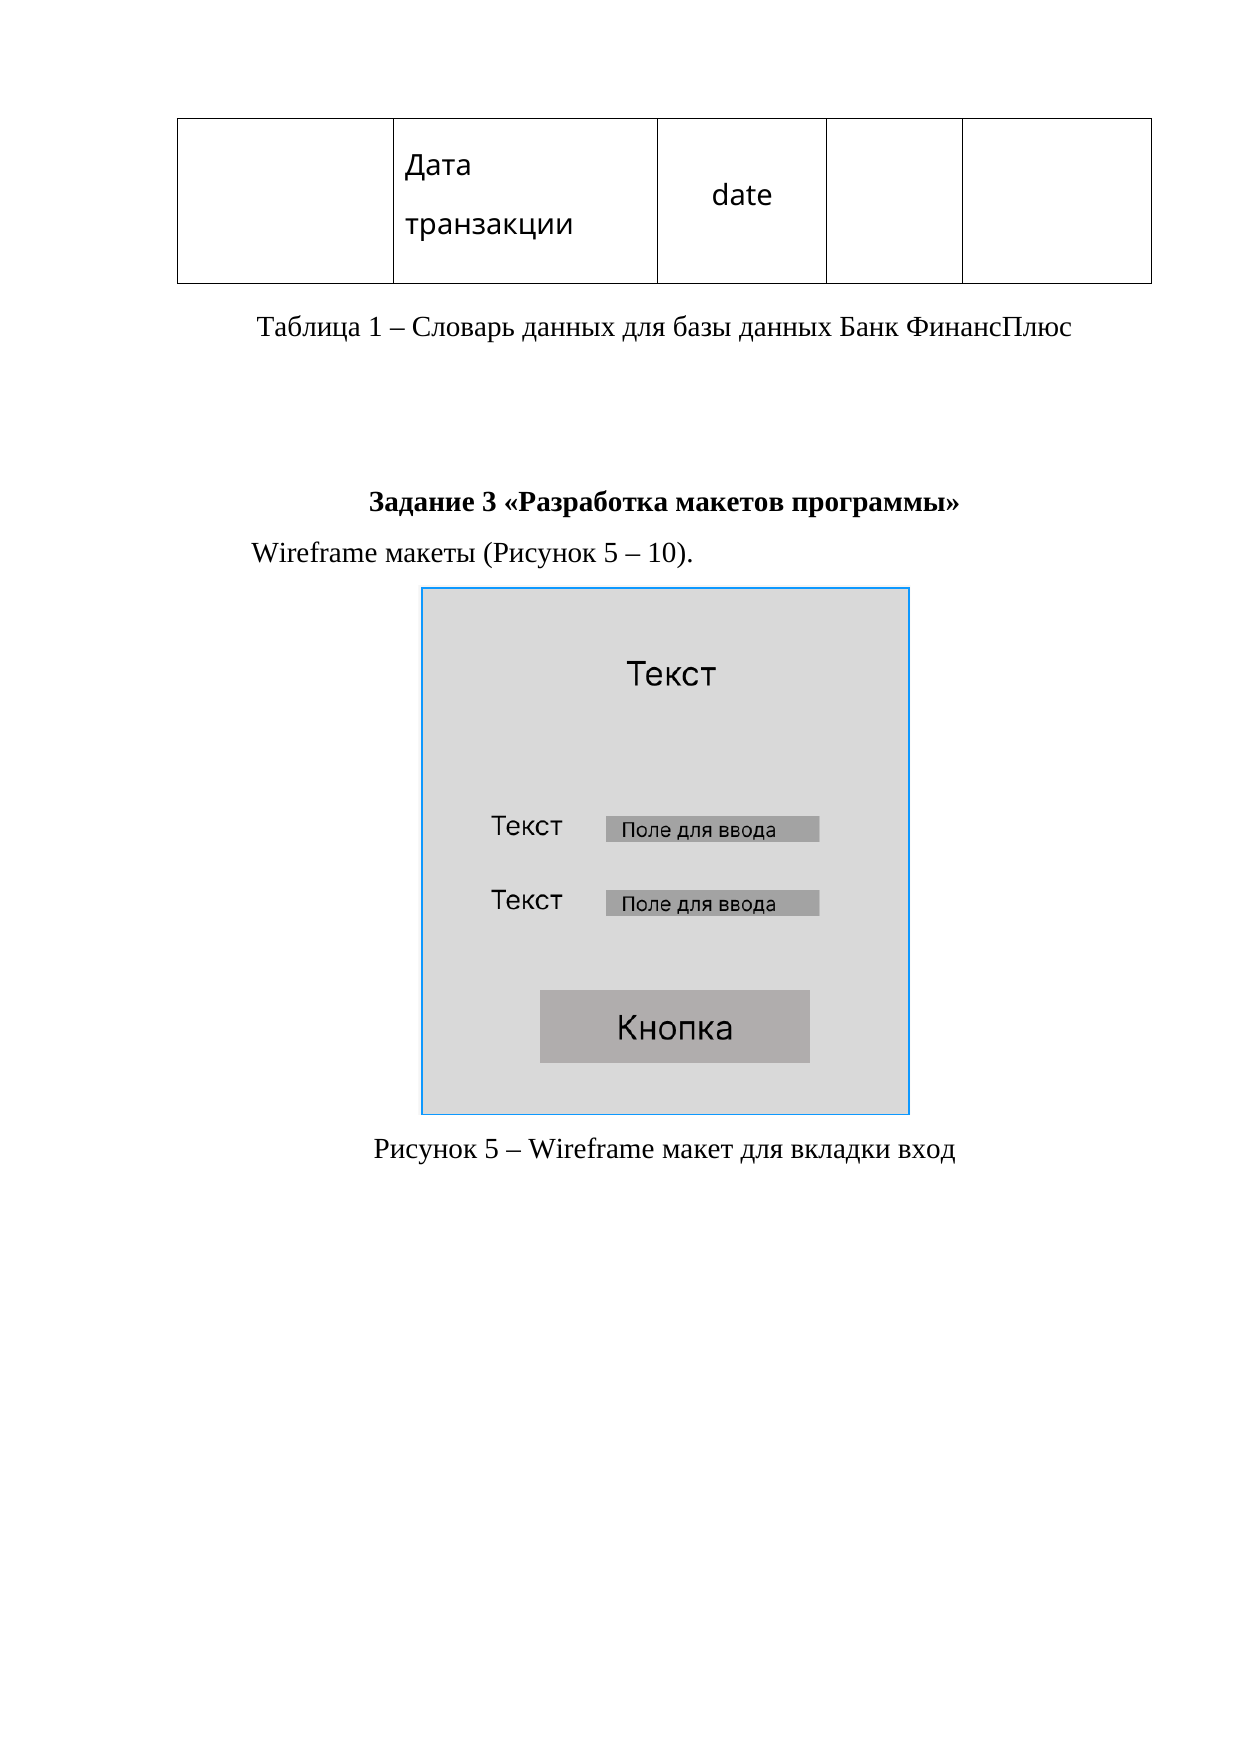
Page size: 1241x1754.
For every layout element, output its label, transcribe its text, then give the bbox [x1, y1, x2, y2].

table_cell [827, 119, 962, 283]
text Рисунок 5 – Wireframe макет для вкладки вход [177, 1132, 1152, 1165]
table_cell Дата транзакции [394, 119, 657, 283]
table_cell [963, 119, 1151, 283]
text Таблица 1 – Словарь данных для базы данных Банк ФинансПлюс [177, 309, 1152, 342]
text Задание 3 «Разработка макетов программы» [177, 484, 1152, 518]
text Wireframe макеты (Рисунок 5 – 10). [177, 535, 1152, 568]
picture [418, 585, 911, 1115]
table_cell date [658, 119, 826, 283]
